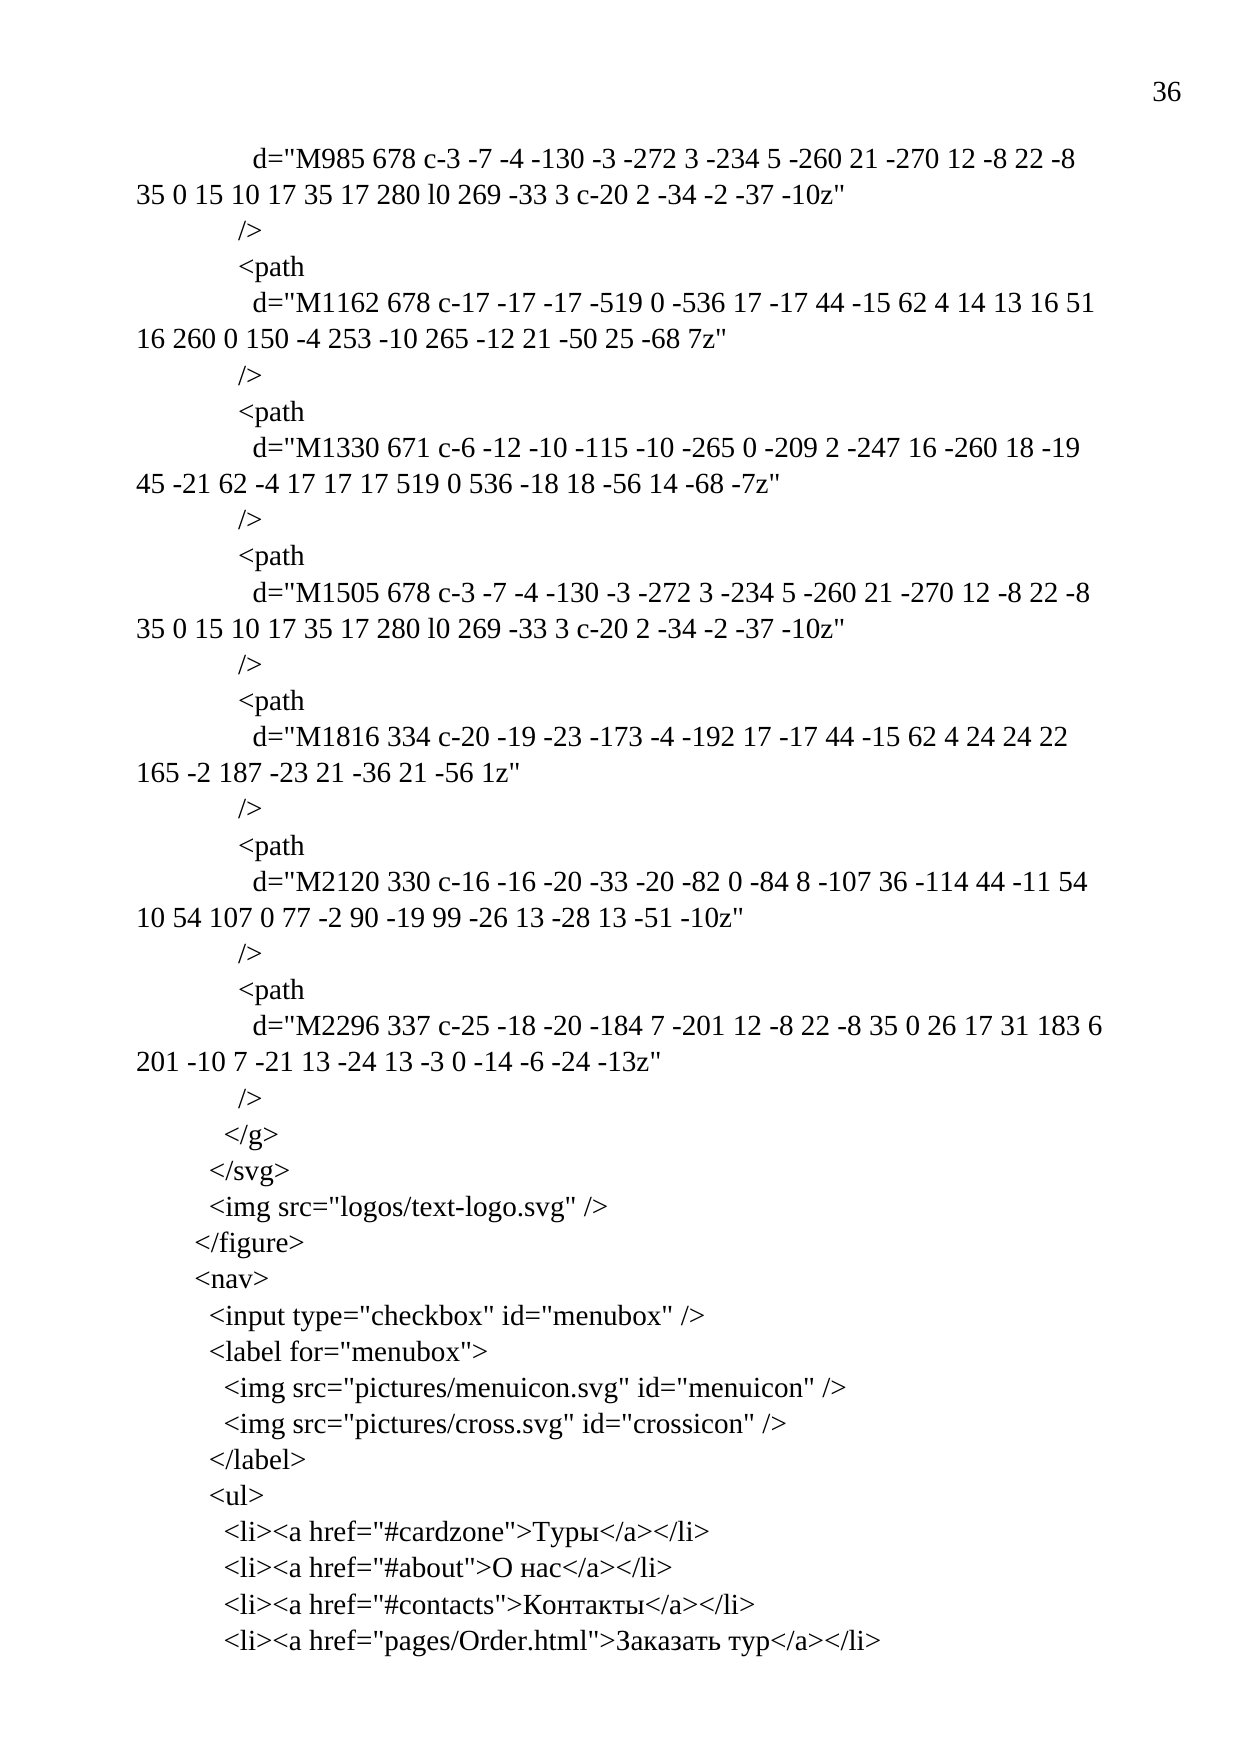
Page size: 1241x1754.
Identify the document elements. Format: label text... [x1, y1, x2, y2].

text <li><a href="#contacts">Контакты</a></li> [136, 1587, 1181, 1620]
text d="M1162 678 c-17 -17 -17 -519 0 -536 17 -17 44 -15 62 4 14 13 16 51 [136, 286, 1181, 319]
text 201 -10 7 -21 13 -24 13 -3 0 -14 -6 -24 -13z" [136, 1044, 1181, 1078]
text <path [136, 394, 1181, 427]
text /> [136, 936, 1181, 970]
text 10 54 107 0 77 -2 90 -19 99 -26 13 -28 13 -51 -10z" [136, 900, 1181, 933]
text /> [136, 1081, 1181, 1114]
text <path [136, 249, 1181, 283]
text <img src="logos/text-logo.svg" /> [136, 1189, 1181, 1223]
text <img src="pictures/cross.svg" id="crossicon" /> [136, 1406, 1181, 1439]
text 165 -2 187 -23 21 -36 21 -56 1z" [136, 755, 1181, 789]
text 45 -21 62 -4 17 17 17 519 0 536 -18 18 -56 14 -68 -7z" [136, 466, 1181, 500]
text <path [136, 828, 1181, 861]
text <li><a href="#cardzone">Туры</a></li> [136, 1514, 1181, 1548]
text <label for="menubox"> [136, 1334, 1181, 1367]
text /> [136, 502, 1181, 536]
text <li><a href="#about">О нас</a></li> [136, 1551, 1181, 1584]
text </g> [136, 1117, 1181, 1150]
text <img src="pictures/menuicon.svg" id="menuicon" /> [136, 1370, 1181, 1403]
text /> [136, 647, 1181, 681]
text 35 0 15 10 17 35 17 280 l0 269 -33 3 c-20 2 -34 -2 -37 -10z" [136, 177, 1181, 211]
text </label> [136, 1442, 1181, 1476]
text d="M1505 678 c-3 -7 -4 -130 -3 -272 3 -234 5 -260 21 -270 12 -8 22 -8 [136, 575, 1181, 608]
text d="M1330 671 c-6 -12 -10 -115 -10 -265 0 -209 2 -247 16 -260 18 -19 [136, 430, 1181, 464]
text d="M2120 330 c-16 -16 -20 -33 -20 -82 0 -84 8 -107 36 -114 44 -11 54 [136, 864, 1181, 897]
text <ul> [136, 1478, 1181, 1512]
text 35 0 15 10 17 35 17 280 l0 269 -33 3 c-20 2 -34 -2 -37 -10z" [136, 611, 1181, 644]
text /> [136, 213, 1181, 247]
text d="M1816 334 c-20 -19 -23 -173 -4 -192 17 -17 44 -15 62 4 24 24 22 [136, 719, 1181, 753]
text <path [136, 972, 1181, 1006]
text d="M985 678 c-3 -7 -4 -130 -3 -272 3 -234 5 -260 21 -270 12 -8 22 -8 [136, 141, 1181, 174]
text <nav> [136, 1261, 1181, 1295]
text <li><a href="pages/Order.html">Заказать тур</a></li> [136, 1623, 1181, 1656]
text /> [136, 358, 1181, 391]
text </svg> [136, 1153, 1181, 1187]
text </figure> [136, 1225, 1181, 1259]
text <path [136, 683, 1181, 717]
text d="M2296 337 c-25 -18 -20 -184 7 -201 12 -8 22 -8 35 0 26 17 31 183 6 [136, 1008, 1181, 1042]
text <path [136, 538, 1181, 572]
text /> [136, 792, 1181, 825]
text 16 260 0 150 -4 253 -10 265 -12 21 -50 25 -68 7z" [136, 322, 1181, 355]
text <input type="checkbox" id="menubox" /> [136, 1298, 1181, 1331]
